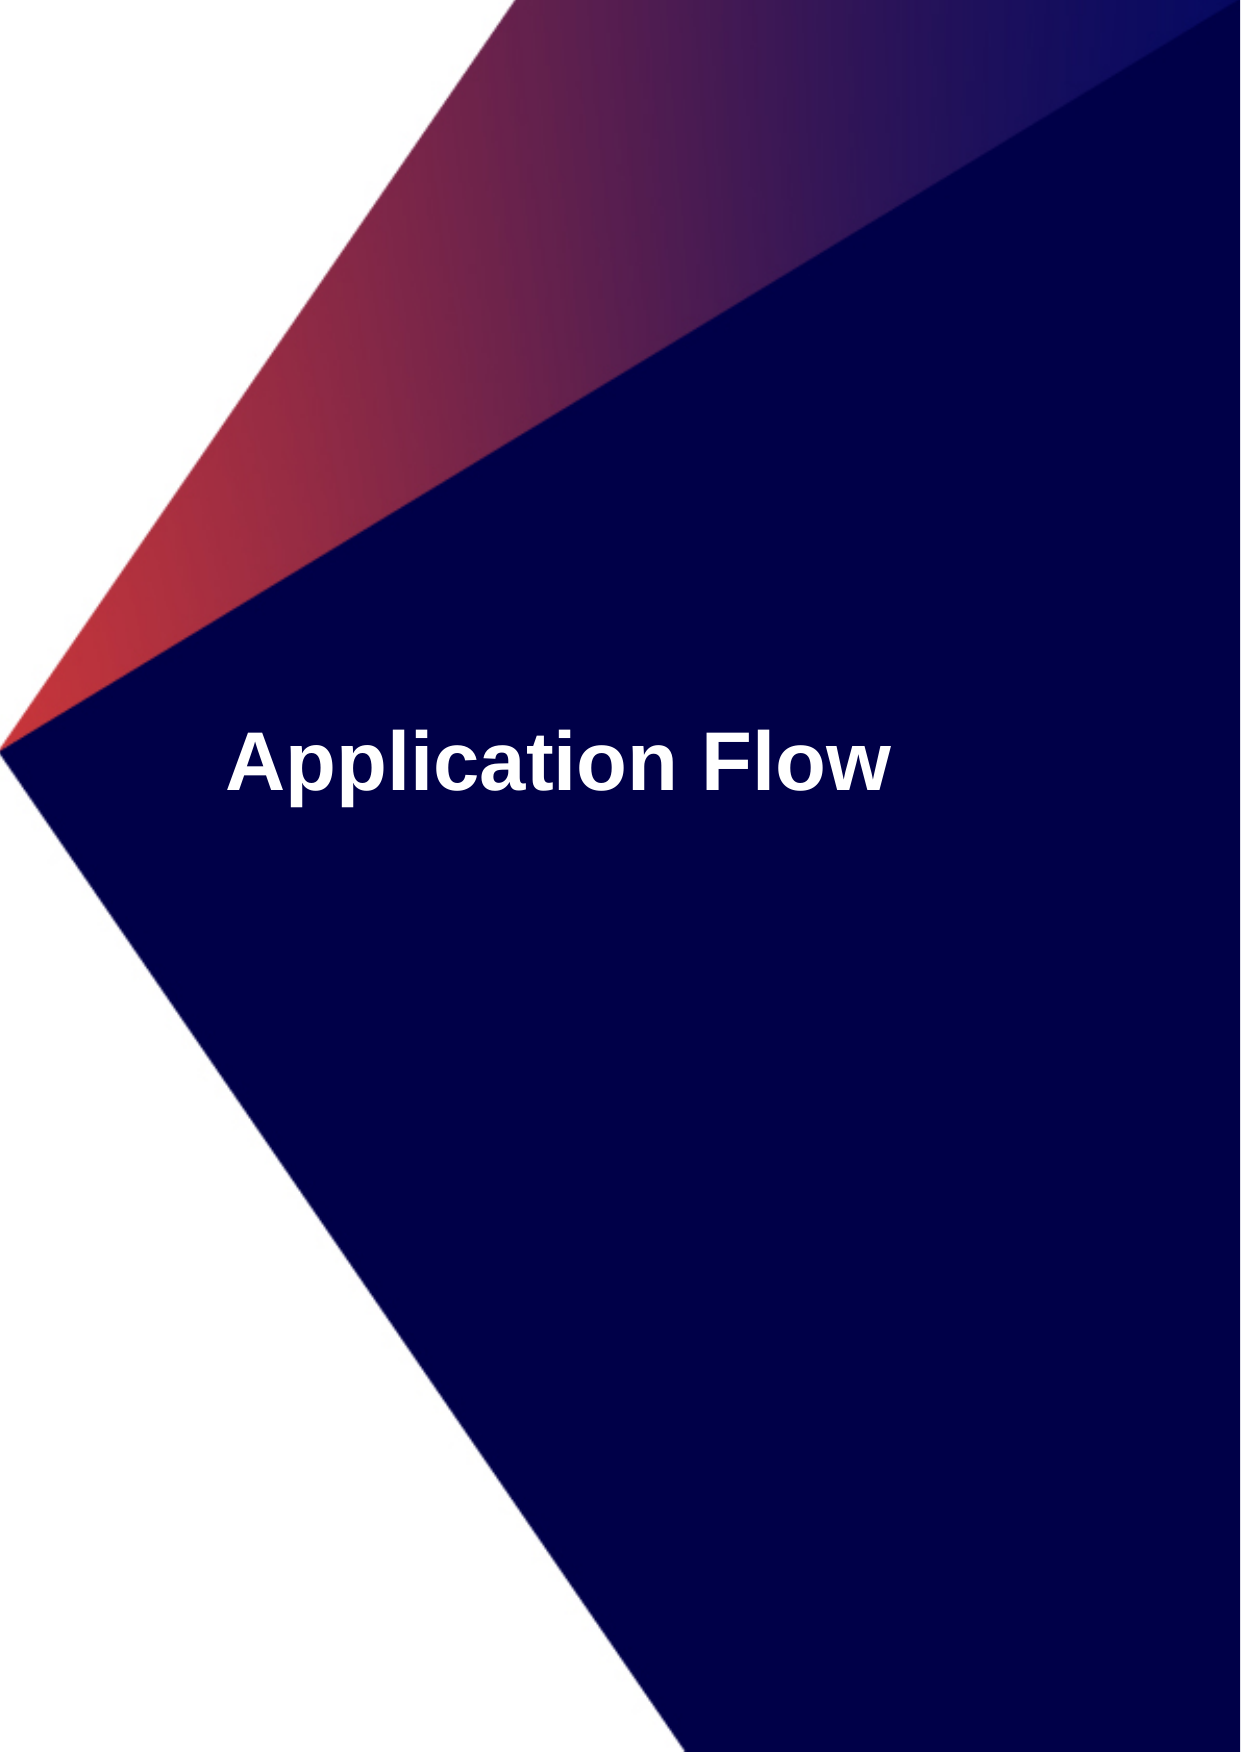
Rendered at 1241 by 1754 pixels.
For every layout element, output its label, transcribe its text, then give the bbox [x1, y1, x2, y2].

subtitle Application Flow [225, 724, 1090, 807]
picture [0, 0, 1241, 1752]
